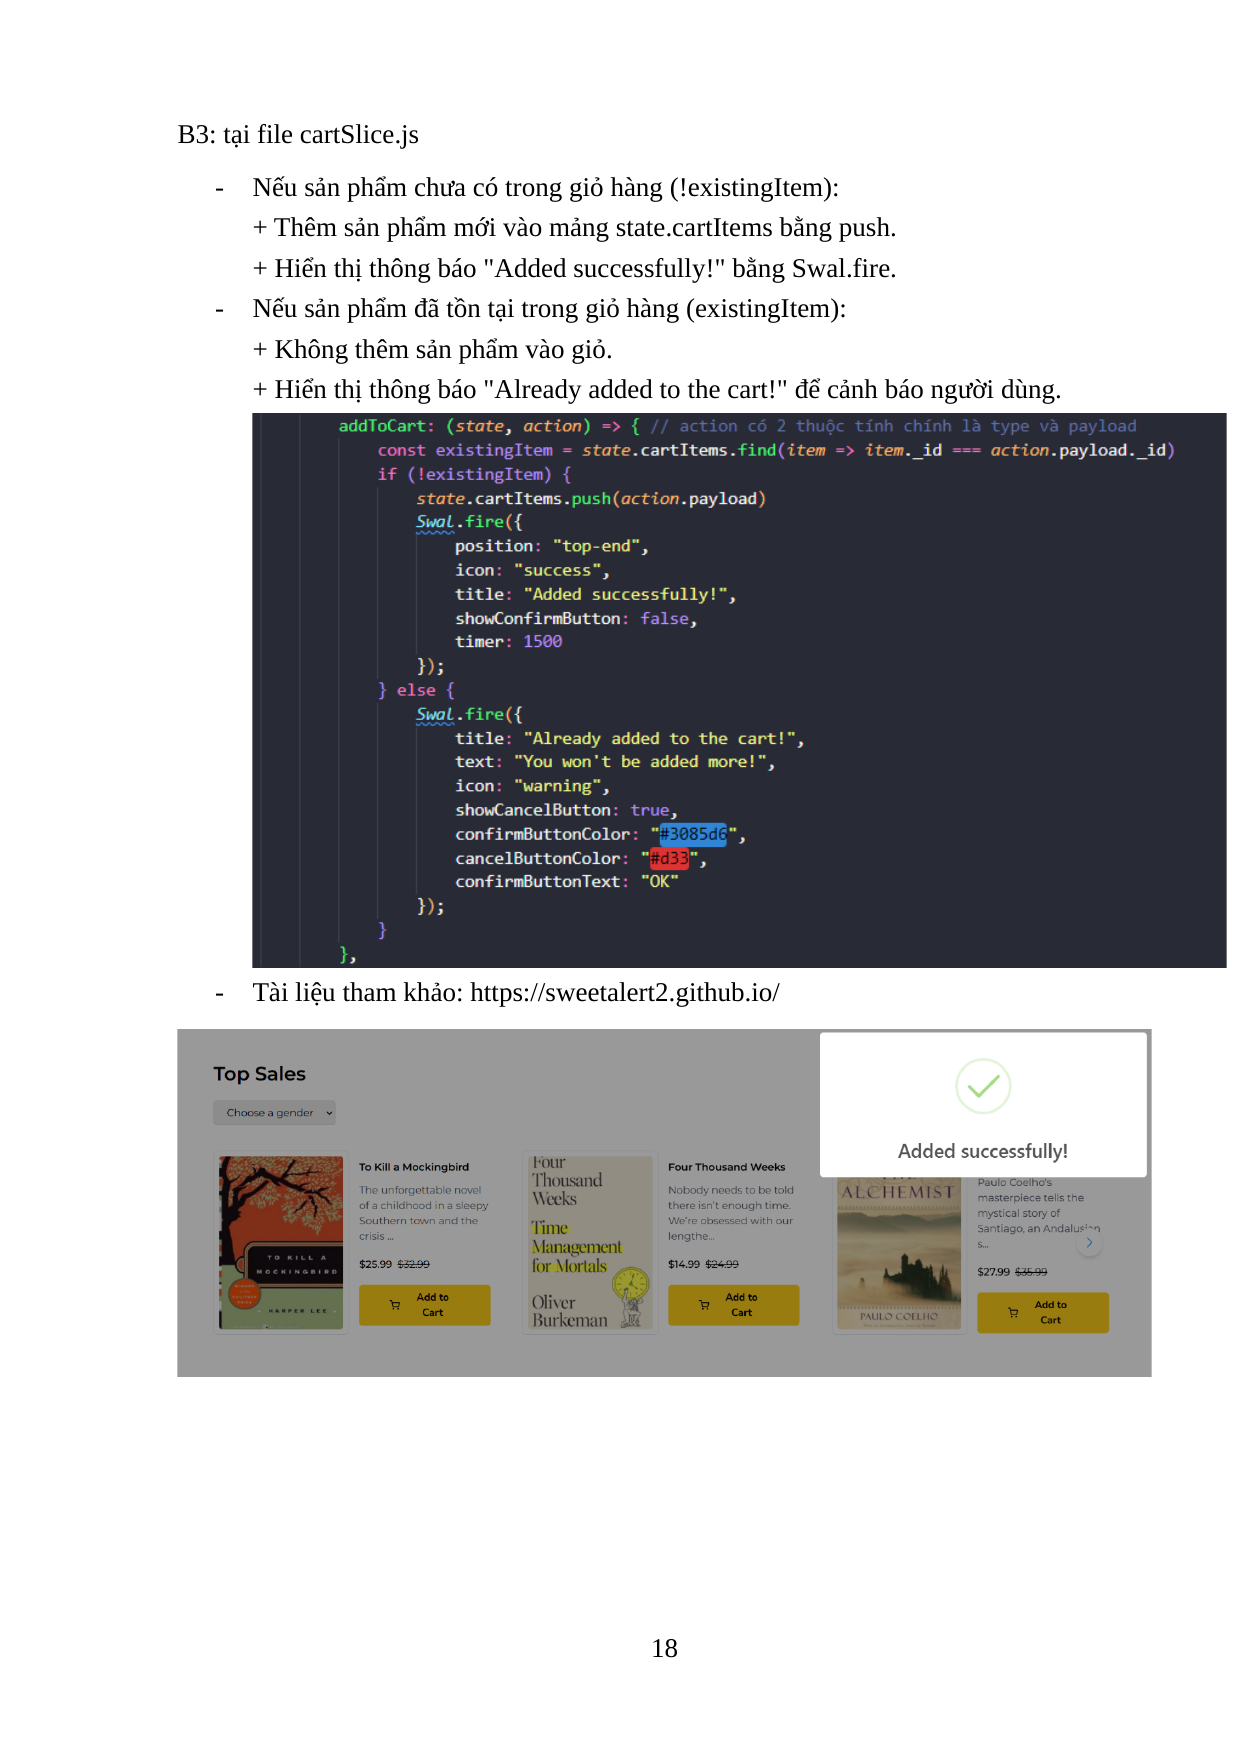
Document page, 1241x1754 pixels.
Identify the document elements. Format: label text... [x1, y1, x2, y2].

list + Không thêm sản phẩm vào giỏ. [252, 333, 1152, 364]
picture [177, 1029, 1152, 1377]
list + Thêm sản phẩm mới vào mảng state.cartItems bằng push. [252, 211, 1152, 243]
list Nếu sản phẩm đã tồn tại trong giỏ hàng (existingItem): [215, 292, 1152, 323]
list + Hiển thị thông báo "Added successfully!" bằng Swal.fire. [252, 252, 1152, 283]
list + Hiển thị thông báo "Already added to the cart!" để cảnh báo người dùng. [252, 373, 1152, 404]
list Nếu sản phẩm chưa có trong giỏ hàng (!existingItem): [215, 171, 1152, 202]
text B3: tại file cartSlice.js [177, 118, 1152, 149]
list Tài liệu tham khảo: https://sweetalert2.github.io/ [215, 977, 1152, 1008]
picture [252, 413, 1227, 968]
